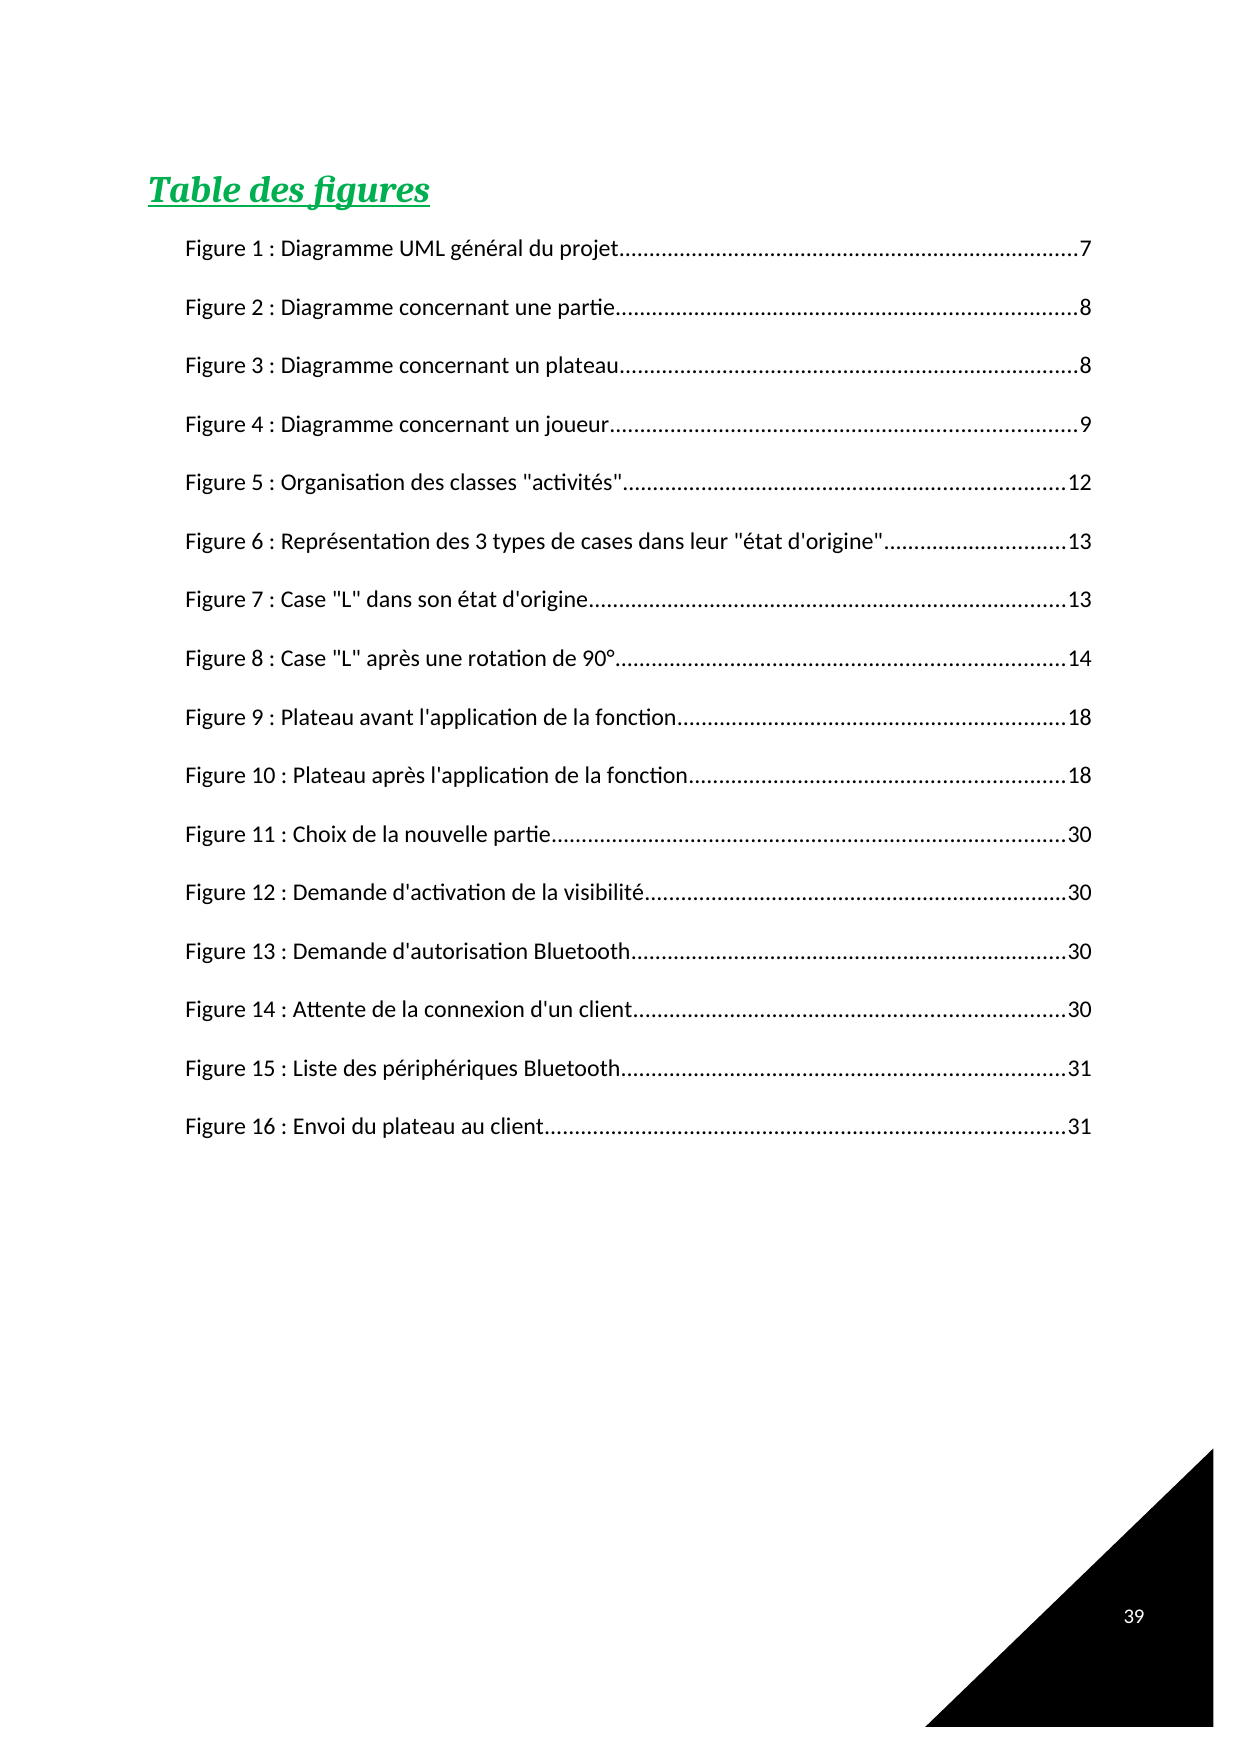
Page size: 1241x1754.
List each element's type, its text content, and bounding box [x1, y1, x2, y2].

text Figure 10 : Plateau après l'application de la fonction 18 [148, 760, 1092, 789]
text Figure 2 : Diagramme concernant une partie 8 [148, 292, 1092, 321]
text Figure 1 : Diagramme UML général du projet 7 [148, 233, 1092, 262]
text Figure 13 : Demande d'autorisation Bluetooth 30 [148, 936, 1092, 965]
text Figure 15 : Liste des périphériques Bluetooth 31 [148, 1053, 1092, 1082]
text Figure 3 : Diagramme concernant un plateau 8 [148, 350, 1092, 379]
text Figure 8 : Case "L" après une rotation de 90° 14 [148, 643, 1092, 672]
text Figure 4 : Diagramme concernant un joueur 9 [148, 409, 1092, 438]
text Figure 12 : Demande d'activation de la visibilité 30 [148, 877, 1092, 906]
text Figure 16 : Envoi du plateau au client 31 [148, 1111, 1092, 1141]
text Figure 5 : Organisation des classes "activités" 12 [148, 467, 1092, 497]
text Figure 9 : Plateau avant l'application de la fonction 18 [148, 702, 1092, 731]
text Figure 14 : Attente de la connexion d'un client 30 [148, 994, 1092, 1023]
text Figure 7 : Case "L" dans son état d'origine 13 [148, 584, 1092, 614]
text Figure 11 : Choix de la nouvelle partie 30 [148, 819, 1092, 848]
text Figure 6 : Représentation des 3 types de cases dans leur "état d'origine" 13 [148, 526, 1092, 555]
text Table des figures [148, 168, 1092, 212]
